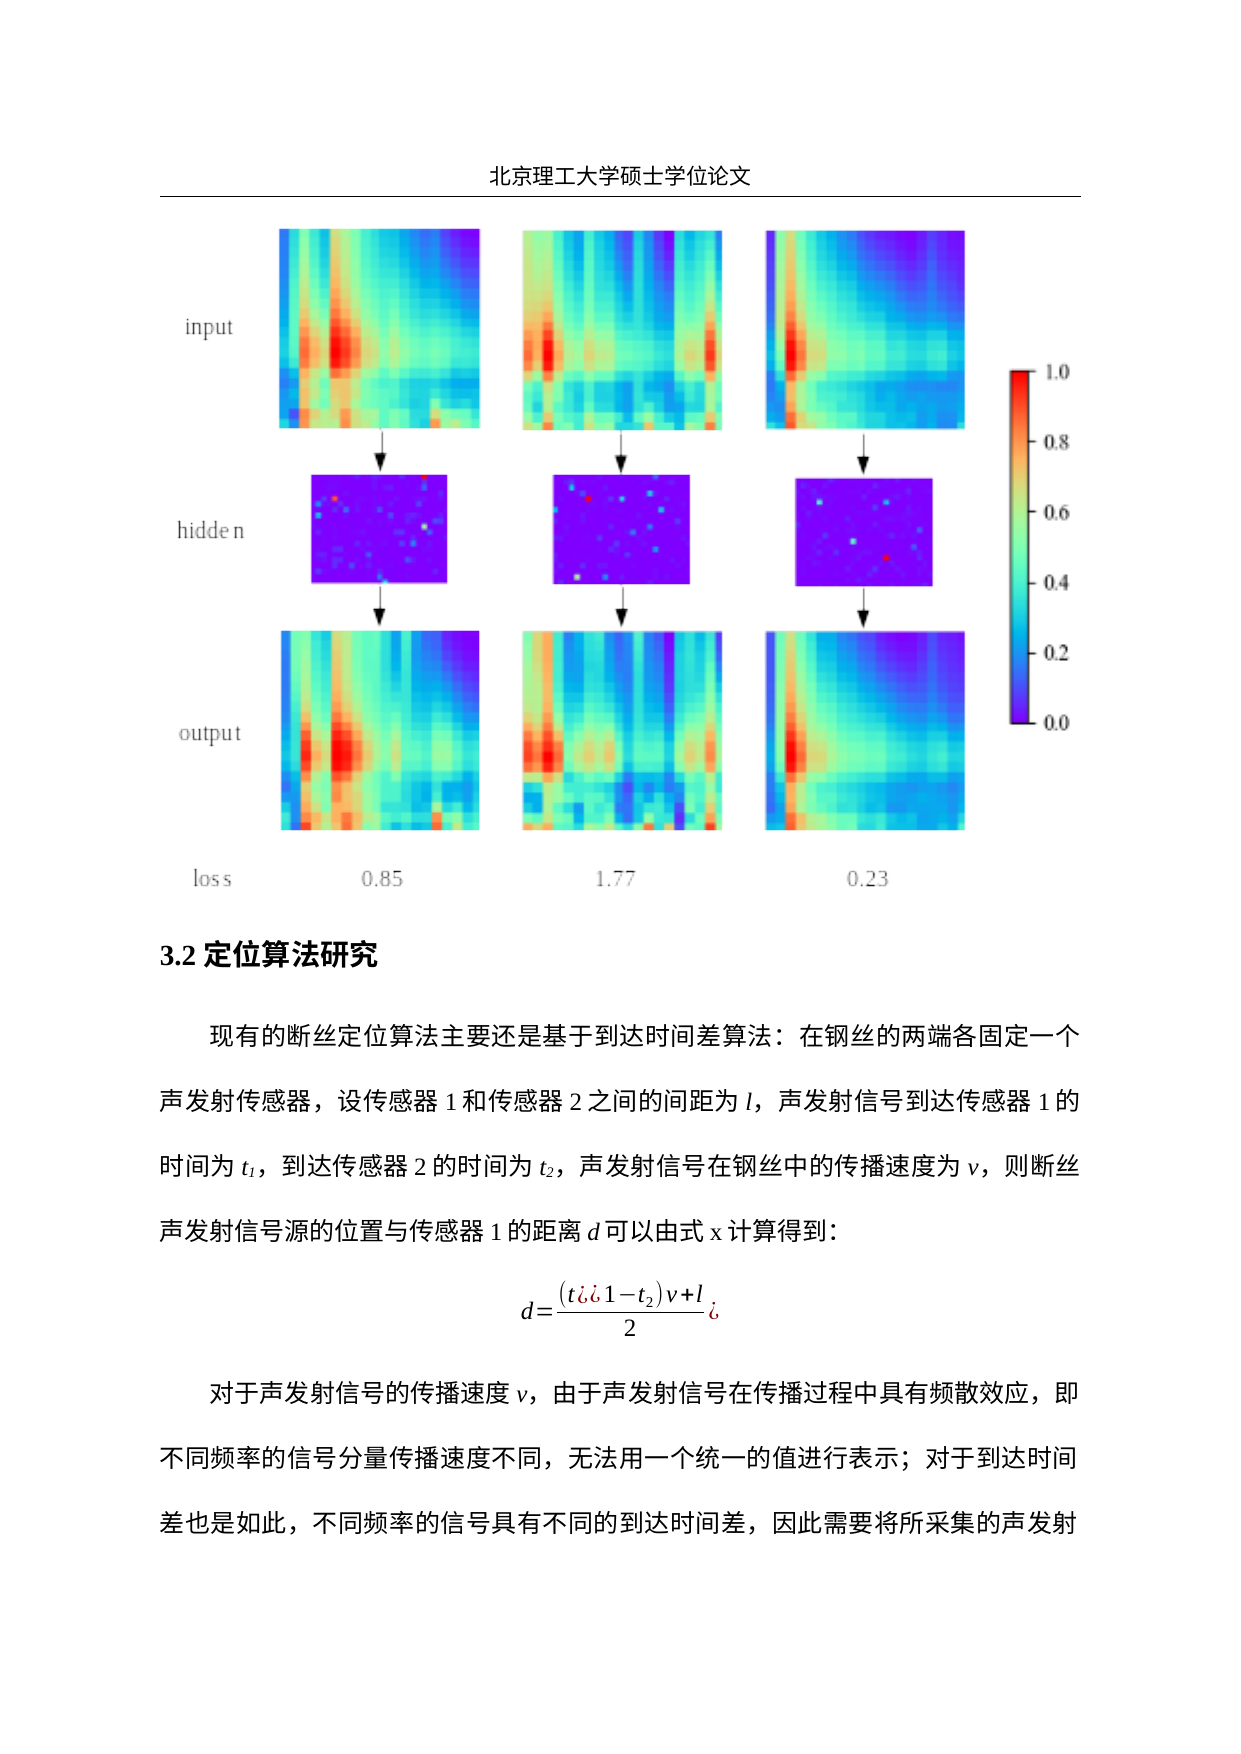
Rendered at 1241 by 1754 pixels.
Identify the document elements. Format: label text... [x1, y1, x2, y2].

text 3.2 定位算法研究 [159, 921, 1081, 986]
text 现有的断丝定位算法主要还是基于到达时间差算法：在钢丝的两端各固定一个声发射传感器，设传感器1和传感器2之间的间距为l，声发射信号到达传感器1的时间为t1，到达传感器2的时间为t2，声发射信号在钢丝中的传播速度为v，则断丝声发射信号源的位置与传感器1的距离d可以由式x计算得到： [159, 1002, 1081, 1262]
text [159, 1359, 1081, 1554]
